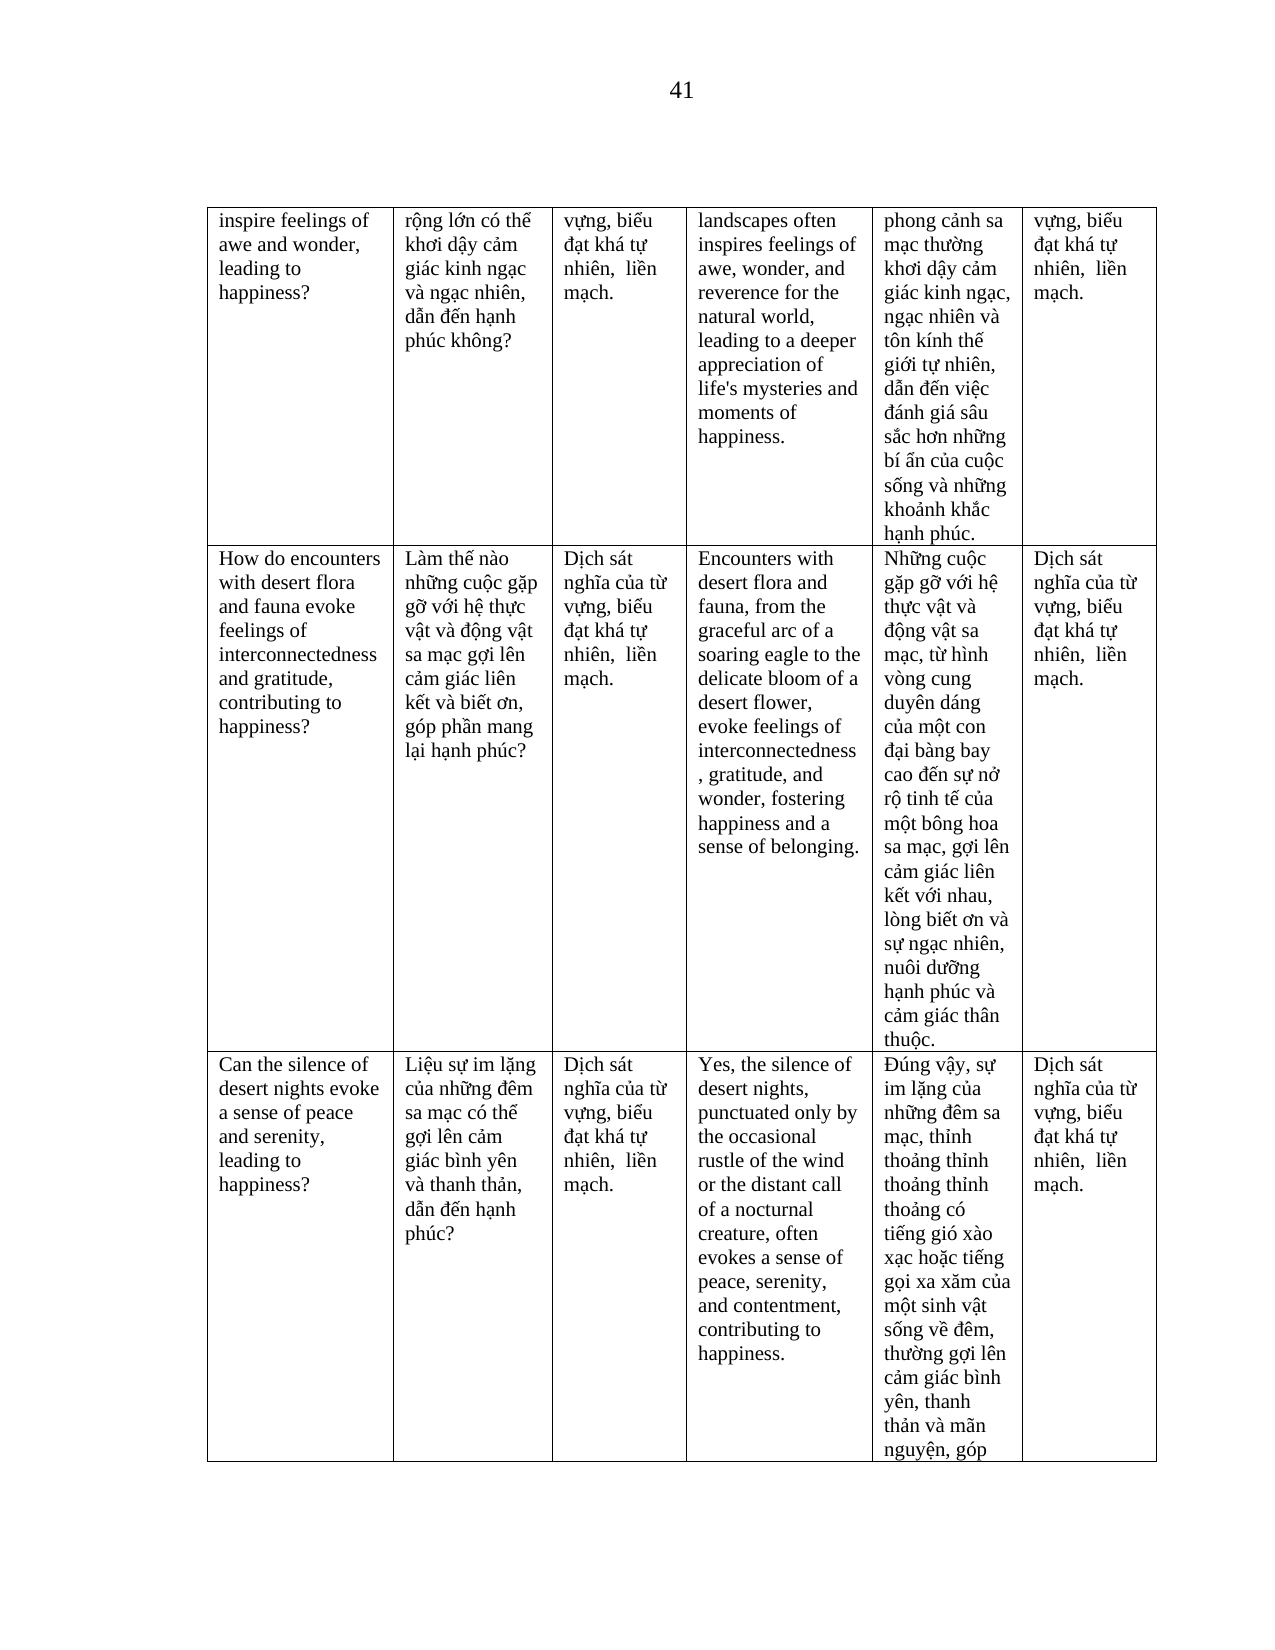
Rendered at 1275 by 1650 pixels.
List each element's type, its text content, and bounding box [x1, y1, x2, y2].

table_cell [873, 208, 1022, 545]
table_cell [394, 1052, 552, 1461]
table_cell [687, 1052, 872, 1461]
table_cell Dịch sát nghĩa của từ vựng, biểu đạt khá tự nhiên, liền mạch. [553, 546, 686, 1051]
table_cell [208, 1052, 393, 1461]
table_cell Encounters with desert flora and fauna, from the graceful arc of a soaring eagle to the delicate bloom of a desert flower, evoke feelings of interconnectedness, gratitude, and wonder, fostering happiness and a sense of belonging. [687, 546, 872, 1051]
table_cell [873, 1052, 1022, 1461]
table_cell Những cuộc gặp gỡ với hệ thực vật và động vật sa mạc, từ hình vòng cung duyên dáng của một con đại bàng bay cao đến sự nở rộ tinh tế của một bông hoa sa mạc, gợi lên cảm giác liên kết với nhau, lòng biết ơn và sự ngạc nhiên, nuôi dưỡng hạnh phúc và cảm giác thân thuộc. [873, 546, 1022, 1051]
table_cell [1023, 208, 1156, 545]
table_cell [208, 208, 393, 545]
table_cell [553, 1052, 686, 1461]
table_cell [394, 208, 552, 545]
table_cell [1023, 1052, 1156, 1461]
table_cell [553, 208, 686, 545]
table_cell Làm thế nào những cuộc gặp gỡ với hệ thực vật và động vật sa mạc gợi lên cảm giác liên kết và biết ơn, góp phần mang lại hạnh phúc? [394, 546, 552, 1051]
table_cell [687, 208, 872, 545]
table_cell How do encounters with desert flora and fauna evoke feelings of interconnectedness and gratitude, contributing to happiness? [208, 546, 393, 1051]
table_cell Dịch sát nghĩa của từ vựng, biểu đạt khá tự nhiên, liền mạch. [1023, 546, 1156, 1051]
